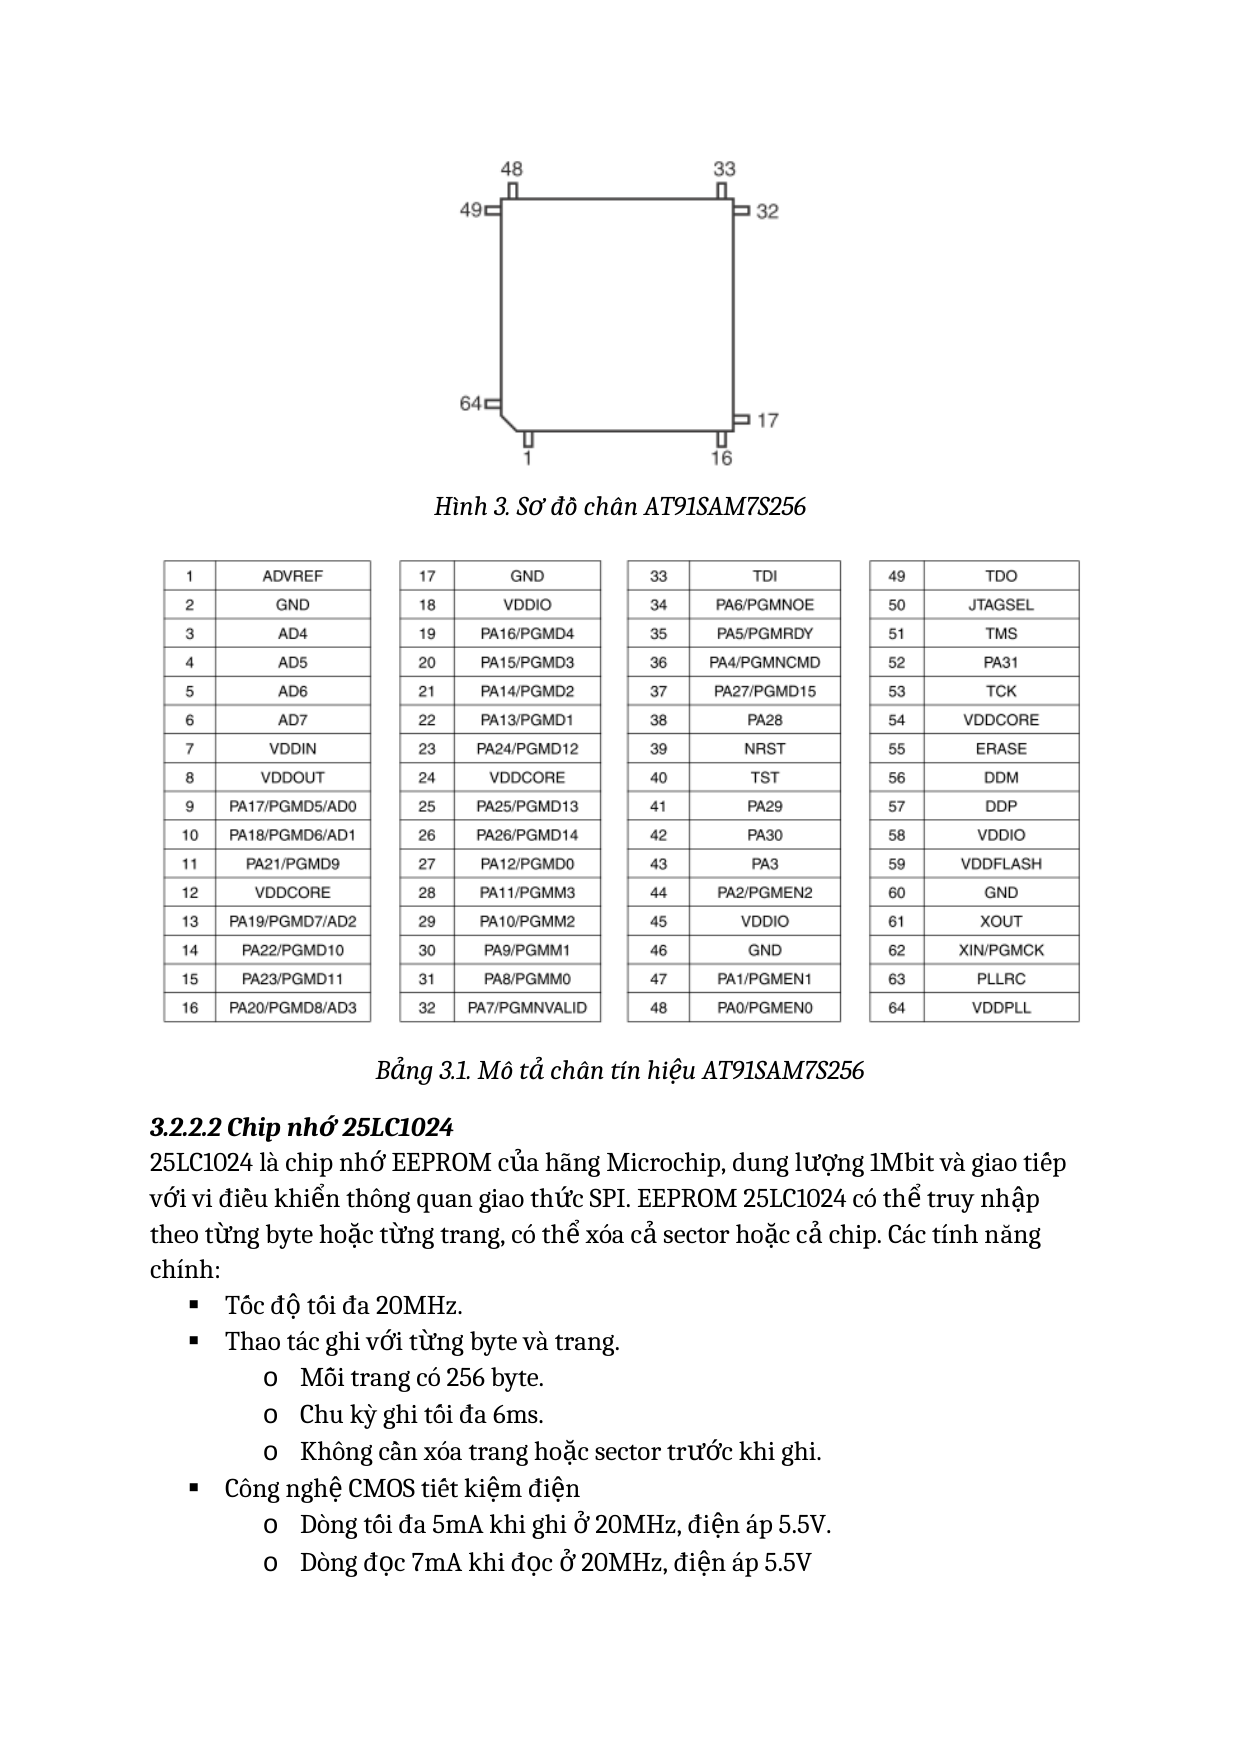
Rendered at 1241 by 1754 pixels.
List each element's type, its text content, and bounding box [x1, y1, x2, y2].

list Không cần xóa trang hoặc sector trước khi ghi. [262, 1436, 1090, 1469]
list Thao tác ghi với từng byte và trang. [187, 1326, 1090, 1357]
list Công nghệ CMOS tiết kiệm điện [187, 1473, 1090, 1505]
picture [153, 554, 1094, 1025]
picture [442, 150, 800, 486]
list Dòng tối đa 5mA khi ghi ở 20MHz, điện áp 5.5V. [262, 1509, 1090, 1542]
text 25LC1024 là chip nhớ EEPROM của hãng Microchip, dung lượng 1Mbit và giao tiếp với vi điều khiển thông quan giao thức SPI. EEPROM 25LC1024 có thể truy nhập theo từng byte hoặc từng trang, có thể xóa cả sector hoặc cả chip. Các tính năng chính: [150, 1147, 1090, 1286]
list Dòng đọc 7mA khi đọc ở 20MHz, điện áp 5.5V [262, 1547, 1090, 1579]
list Tốc độ tối đa 20MHz. [187, 1290, 1090, 1321]
subtitle 3.2.2.2 Chip nhớ 25LC1024 [150, 1112, 1090, 1143]
list Chu kỳ ghi tối đa 6ms. [262, 1399, 1090, 1431]
list Mỗi trang có 256 byte. [262, 1362, 1090, 1394]
